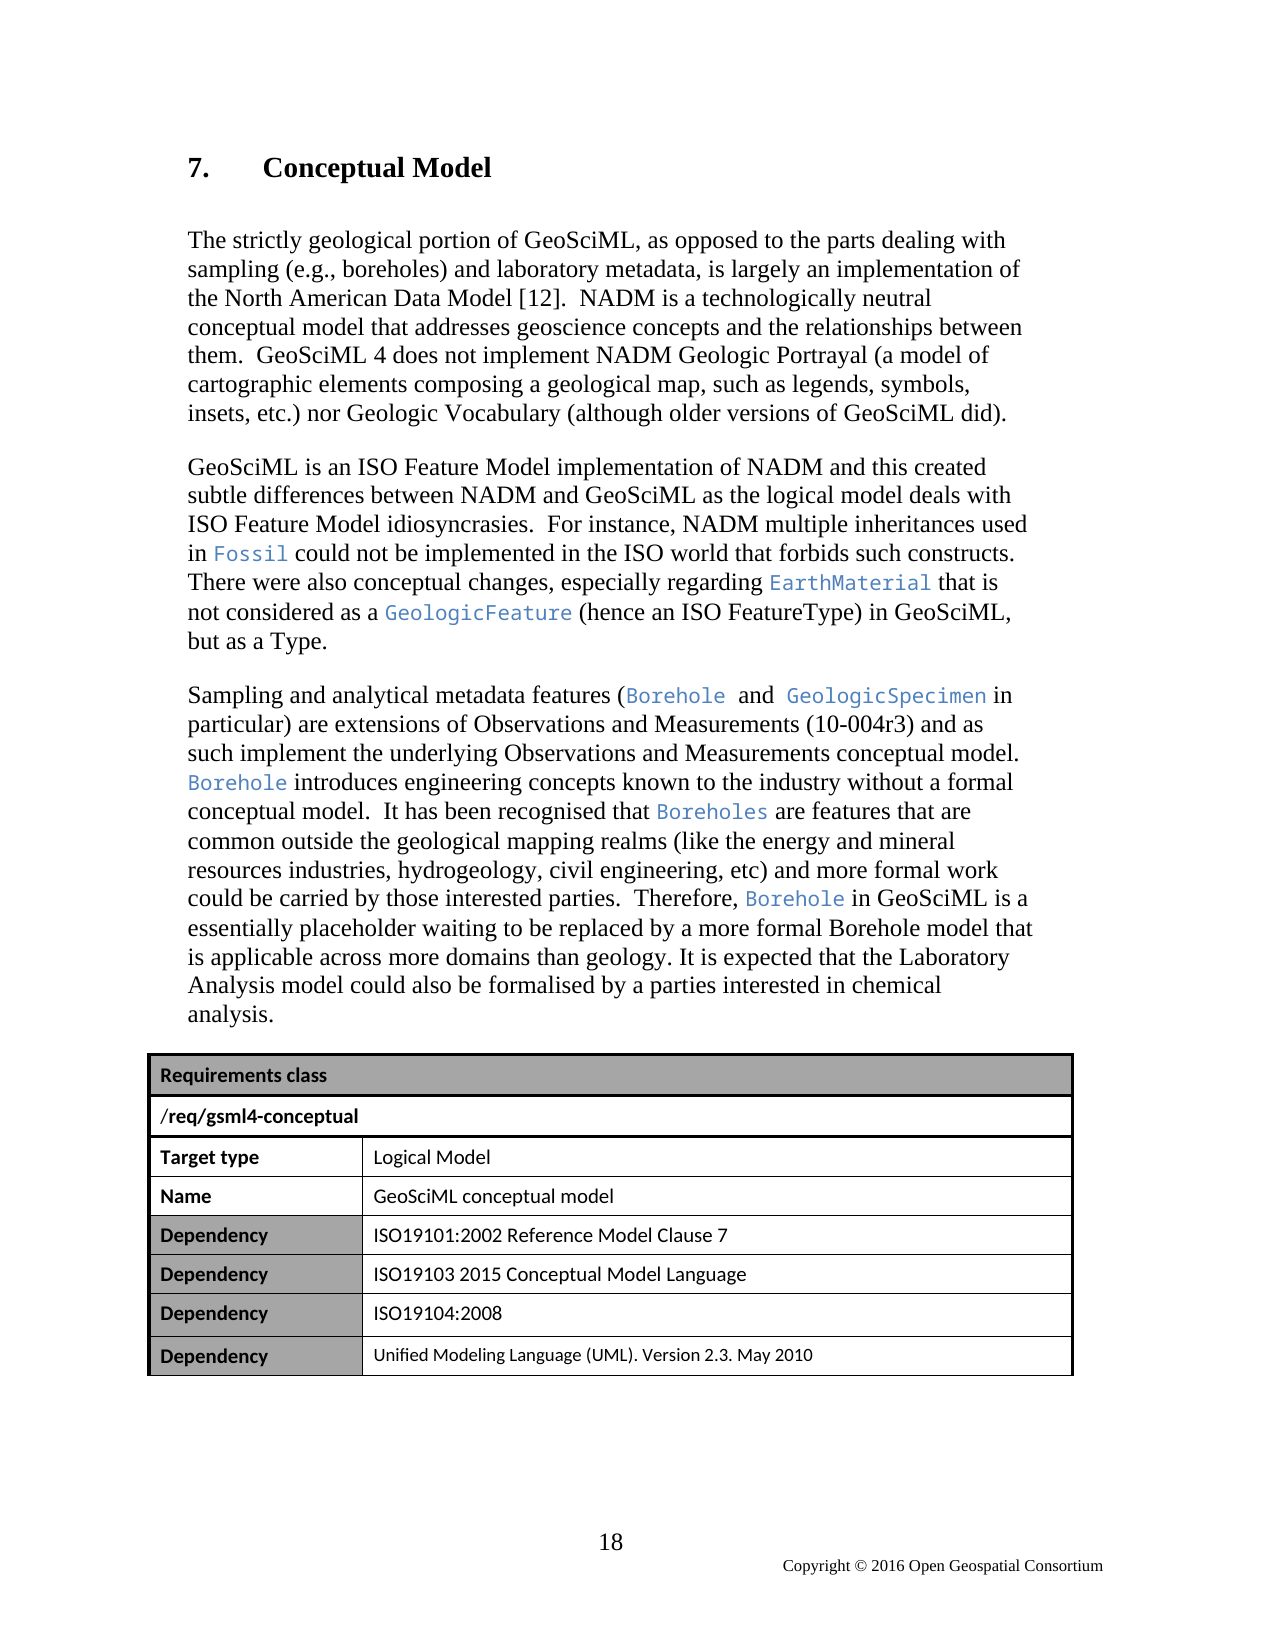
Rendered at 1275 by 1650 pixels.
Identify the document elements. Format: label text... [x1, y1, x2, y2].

text Sampling and analytical metadata features (Borehole and GeologicSpecimen in particular) are extensions of Observations and Measurements (10-004r3) and as such implement the underlying Observations and Measurements conceptual model. Borehole introduces engineering concepts known to the industry without a formal conceptual model. It has been recognised that Boreholes are features that are common outside the geological mapping realms (like the energy and mineral resources industries, hydrogeology, civil engineering, etc) and more formal work could be carried by those interested parties. Therefore, Borehole in GeoSciML is a essentially placeholder waiting to be replaced by a more formal Borehole model that is applicable across more domains than geology. It is expected that the Laboratory Analysis model could also be formalised by a parties interested in chemical analysis. [187, 680, 1034, 1028]
text The strictly geological portion of GeoSciML, as opposed to the parts dealing with sampling (e.g., boreholes) and laboratory metadata, is largely an implementation of the North American Data Model [12]. NADM is a technologically neutral conceptual model that addresses geoscience concepts and the relationships between them. GeoSciML 4 does not implement NADM Geologic Portrayal (a model of cartographic elements composing a geological map, such as legends, symbols, insets, etc.) nor Geologic Vocabulary (although older versions of GeoSciML did). [187, 225, 1034, 427]
table_cell Dependency [151, 1294, 362, 1336]
table_cell ISO19103 2015 Conceptual Model Language [363, 1255, 1071, 1293]
table_cell Unified Modeling Language (UML). Version 2.3. May 2010 [363, 1337, 1071, 1375]
subtitle Conceptual Model [187, 150, 1034, 183]
table_cell Dependency [151, 1337, 362, 1375]
table_cell GeoSciML conceptual model [363, 1177, 1071, 1215]
table_cell /req/gsml4-conceptual [151, 1097, 1071, 1135]
table_header Requirements class [151, 1056, 1071, 1094]
table_cell Name [151, 1177, 362, 1215]
text GeoSciML is an ISO Feature Model implementation of NADM and this created subtle differences between NADM and GeoSciML as the logical model deals with ISO Feature Model idiosyncrasies. For instance, NADM multiple inheritances used in Fossil could not be implemented in the ISO world that forbids such constructs. There were also conceptual changes, especially regarding EarthMaterial that is not considered as a GeologicFeature (hence an ISO FeatureType) in GeoSciML, but as a Type. [187, 452, 1034, 655]
table_cell Target type [151, 1138, 362, 1176]
table_cell Logical Model [363, 1138, 1071, 1176]
table_cell ISO19101:2002 Reference Model Clause 7 [363, 1216, 1071, 1254]
table_cell Dependency [151, 1255, 362, 1293]
table_cell ISO19104:2008 [363, 1294, 1071, 1336]
table_cell Dependency [151, 1216, 362, 1254]
